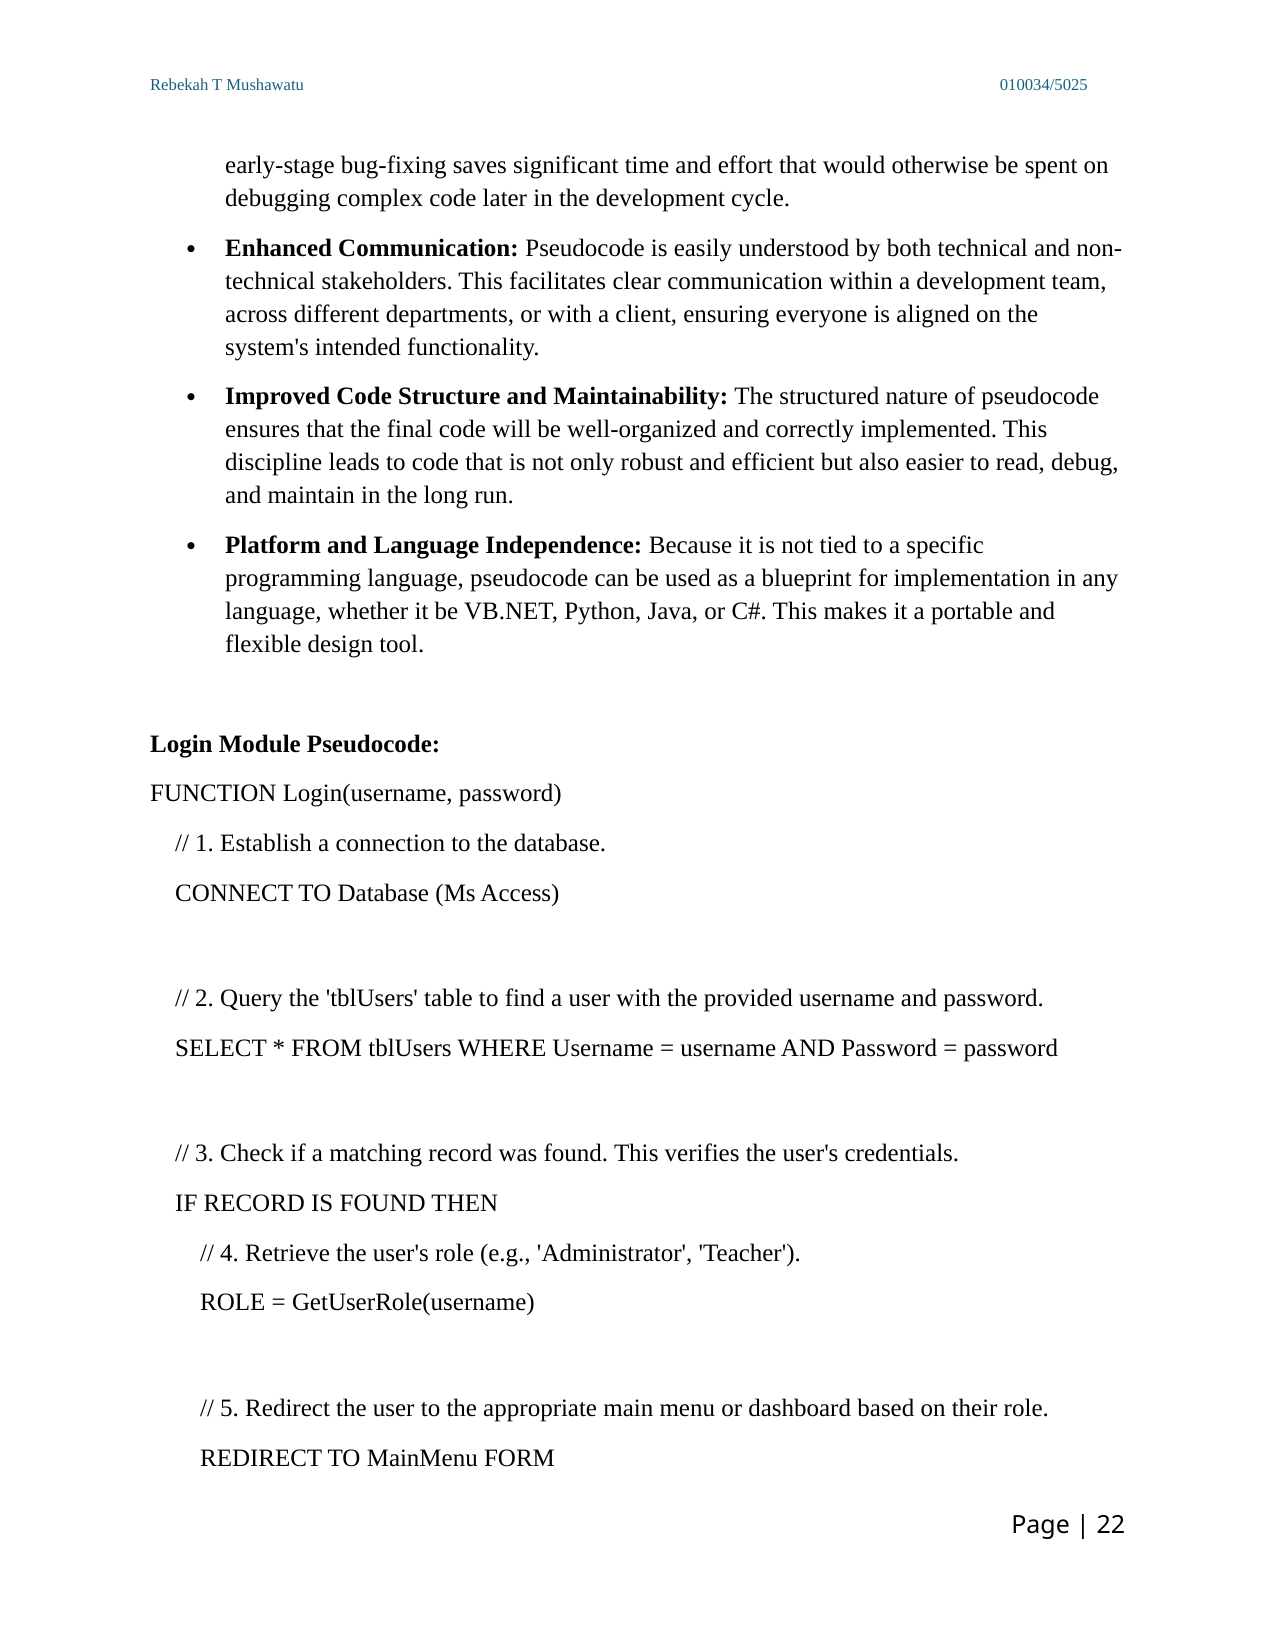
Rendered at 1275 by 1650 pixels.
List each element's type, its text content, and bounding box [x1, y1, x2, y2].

text ROLE = GetUserRole(username) [150, 1287, 1125, 1316]
text Login Module Pseudocode: [150, 729, 1125, 757]
list Enhanced Communication: Pseudocode is easily understood by both technical and non-technical stakeholders. This facilitates clear communication within a development team, across different departments, or with a client, ensuring everyone is aligned on the system's intended functionality. [187, 233, 1125, 361]
list Platform and Language Independence: Because it is not tied to a specific programming language, pseudocode can be used as a blueprint for implementation in any language, whether it be VB.NET, Python, Java, or C#. This makes it a portable and flexible design tool. [187, 530, 1125, 658]
text // 4. Retrieve the user's role (e.g., 'Administrator', 'Teacher'). [150, 1238, 1125, 1267]
text REDIRECT TO MainMenu FORM [150, 1443, 1125, 1471]
text // 2. Query the 'tblUsers' table to find a user with the provided username and password. [150, 983, 1125, 1012]
text CONNECT TO Database (Ms Access) [150, 878, 1125, 906]
list Improved Code Structure and Maintainability: The structured nature of pseudocode ensures that the final code will be well-organized and correctly implemented. This discipline leads to code that is not only robust and efficient but also easier to read, debug, and maintain in the long run. [187, 381, 1125, 509]
text FUNCTION Login(username, password) [150, 778, 1125, 807]
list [187, 150, 1125, 212]
text // 1. Establish a connection to the database. [150, 828, 1125, 857]
text // 5. Redirect the user to the appropriate main menu or dashboard based on their role. [150, 1393, 1125, 1422]
text SELECT * FROM tblUsers WHERE Username = username AND Password = password [150, 1033, 1125, 1062]
text // 3. Check if a matching record was found. This verifies the user's credentials. [150, 1138, 1125, 1167]
text IF RECORD IS FOUND THEN [150, 1188, 1125, 1217]
